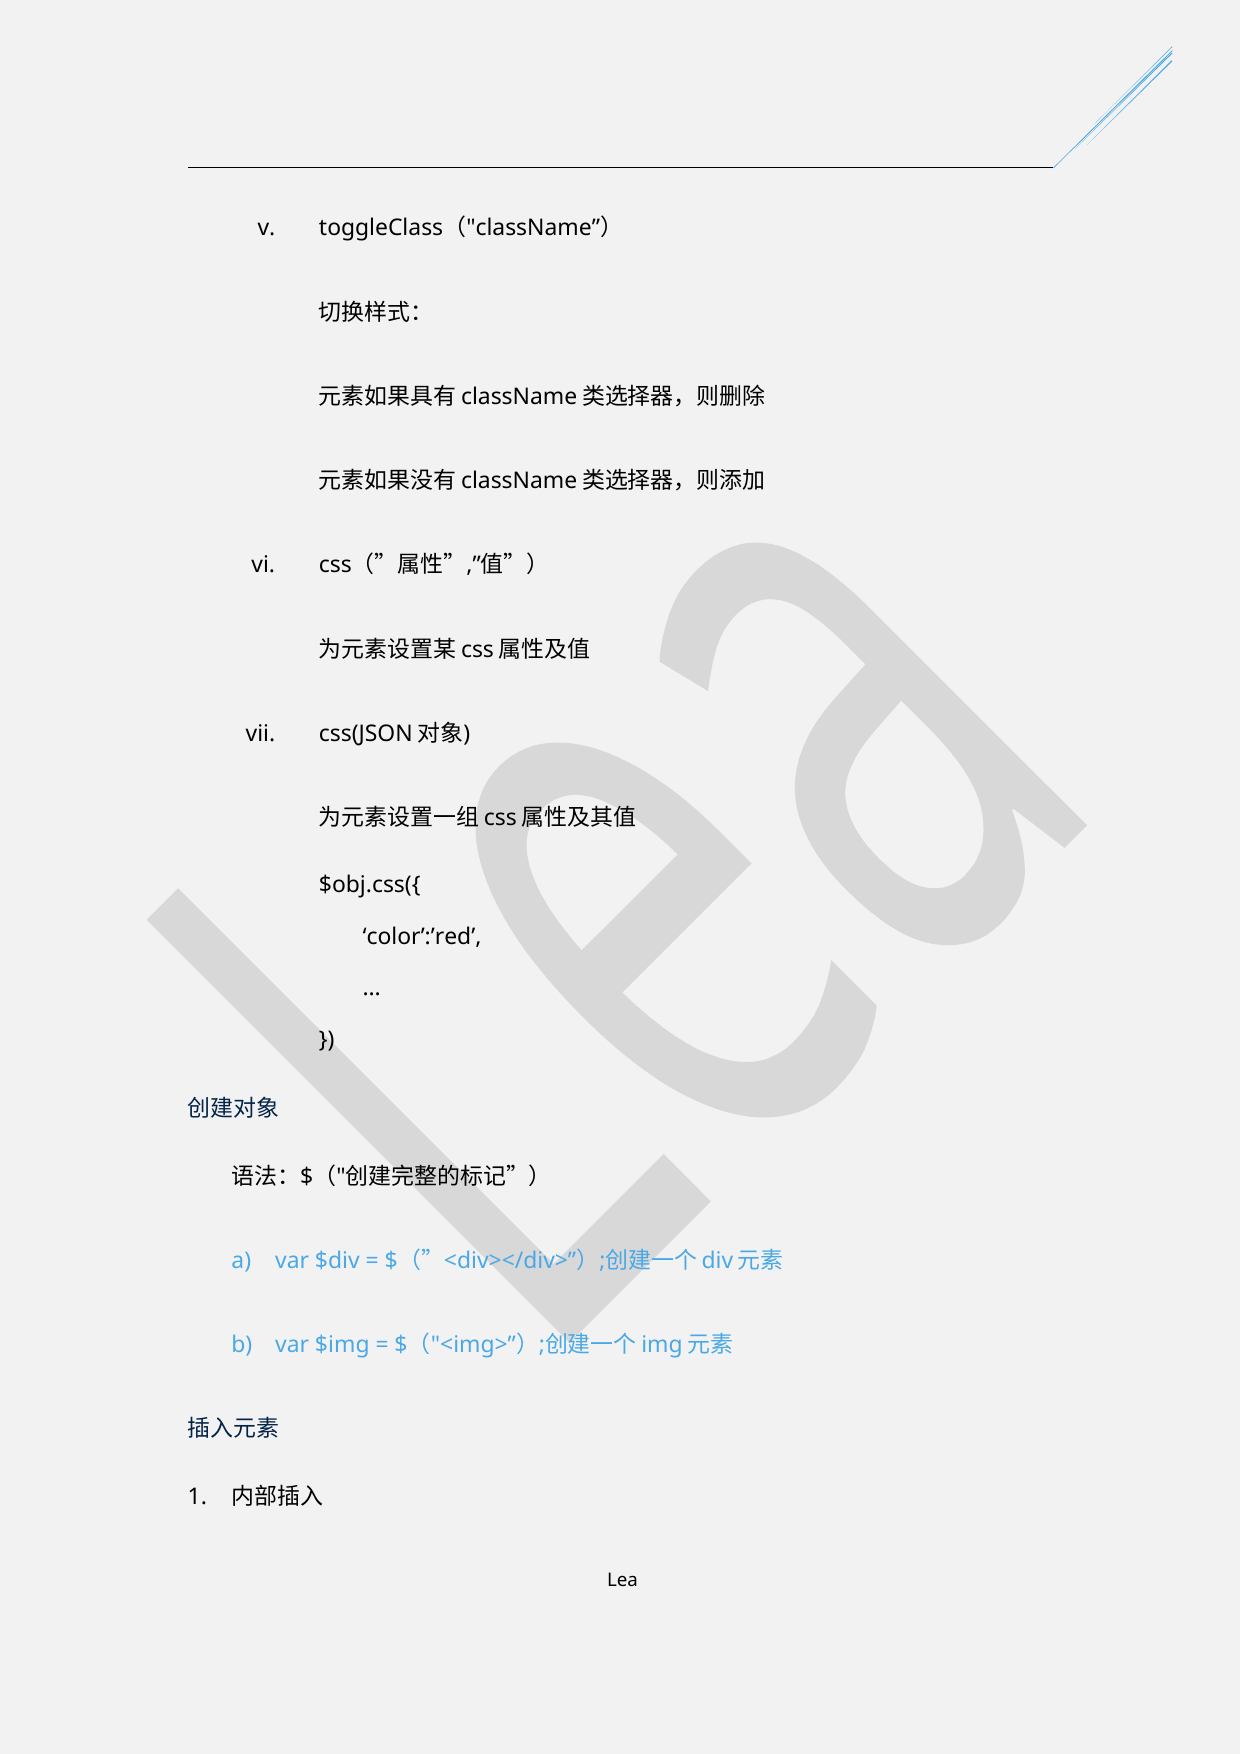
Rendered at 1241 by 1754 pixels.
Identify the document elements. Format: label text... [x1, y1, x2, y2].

subtitle 插入元素 [187, 1394, 1053, 1459]
list 语法： [1082, 46, 1173, 143]
list 元素如果具有className类选择器，则删除 [319, 362, 1053, 427]
list ‘color’:’red’, [319, 919, 1053, 952]
list css(JSON对象) [275, 699, 1053, 764]
list … [319, 971, 1053, 1003]
list $obj.css({ [319, 867, 1053, 900]
list 语法：$（"创建完整的标记”） [231, 1142, 1053, 1207]
list 切换样式： [319, 277, 1053, 342]
list }) [319, 1022, 1053, 1055]
list 为元素设置某css属性及值 [319, 614, 1053, 679]
subtitle 创建对象 [187, 1074, 1053, 1139]
list var $img = $（"<img>”）;创建一个img元素 [231, 1310, 1053, 1375]
list 为元素设置一组css属性及其值 [319, 783, 1053, 848]
list var $div = $（”<div></div>”）;创建一个div元素 [231, 1226, 1053, 1291]
list 内部插入 [187, 1462, 1053, 1527]
list css（”属性”,”值”） [275, 530, 1053, 595]
list 元素如果没有className类选择器，则添加 [319, 446, 1053, 511]
list toggleClass（"className”） [275, 193, 1053, 258]
